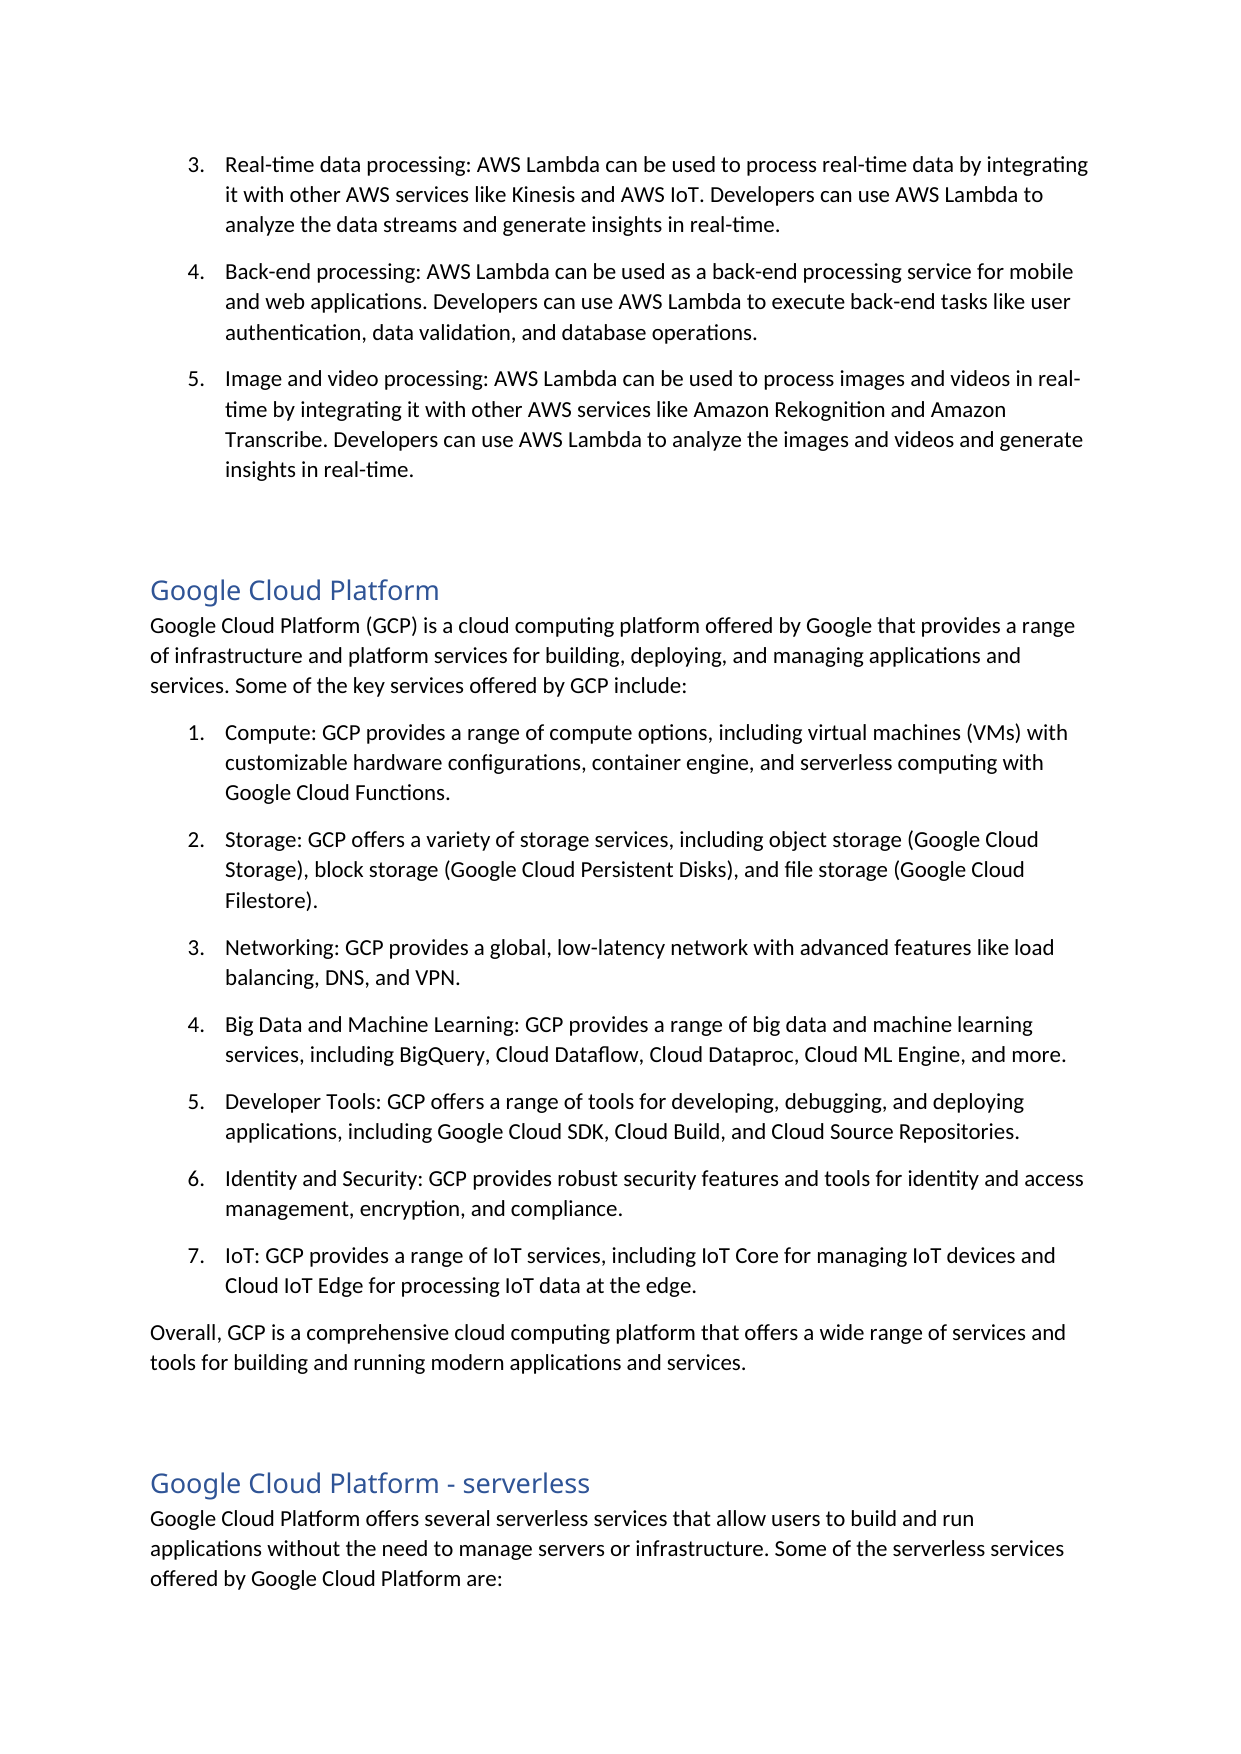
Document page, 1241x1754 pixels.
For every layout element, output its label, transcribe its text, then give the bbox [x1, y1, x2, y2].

list Big Data and Machine Learning: GCP provides a range of big data and machine learning services, including BigQuery, Cloud Dataflow, Cloud Dataproc, Cloud ML Engine, and more. [187, 1010, 1090, 1068]
text Overall, GCP is a comprehensive cloud computing platform that offers a wide range of services and tools for building and running modern applications and services. [150, 1318, 1090, 1376]
list IoT: GCP provides a range of IoT services, including IoT Core for managing IoT devices and Cloud IoT Edge for processing IoT data at the edge. [187, 1241, 1090, 1299]
text Google Cloud Platform offers several serverless services that allow users to build and run applications without the need to manage servers or infrastructure. Some of the serverless services offered by Google Cloud Platform are: [150, 1504, 1090, 1592]
subtitle Google Cloud Platform - serverless [150, 1464, 1090, 1501]
list Identity and Security: GCP provides robust security features and tools for identity and access management, encryption, and compliance. [187, 1164, 1090, 1222]
list Networking: GCP provides a global, low-latency network with advanced features like load balancing, DNS, and VPN. [187, 933, 1090, 991]
list Developer Tools: GCP offers a range of tools for developing, debugging, and deploying applications, including Google Cloud SDK, Cloud Build, and Cloud Source Repositories. [187, 1087, 1090, 1145]
list Back-end processing: AWS Lambda can be used as a back-end processing service for mobile and web applications. Developers can use AWS Lambda to execute back-end tasks like user authentication, data validation, and database operations. [187, 257, 1090, 346]
list Compute: GCP provides a range of compute options, including virtual machines (VMs) with customizable hardware configurations, container engine, and serverless computing with Google Cloud Functions. [187, 718, 1090, 807]
list Storage: GCP offers a variety of storage services, including object storage (Google Cloud Storage), block storage (Google Cloud Persistent Disks), and file storage (Google Cloud Filestore). [187, 825, 1090, 914]
list Image and video processing: AWS Lambda can be used to process images and videos in real-time by integrating it with other AWS services like Amazon Rekognition and Amazon Transcribe. Developers can use AWS Lambda to analyze the images and videos and generate insights in real-time. [187, 364, 1090, 483]
text Google Cloud Platform (GCP) is a cloud computing platform offered by Google that provides a range of infrastructure and platform services for building, deploying, and managing applications and services. Some of the key services offered by GCP include: [150, 611, 1090, 699]
list Real-time data processing: AWS Lambda can be used to process real-time data by integrating it with other AWS services like Kinesis and AWS IoT. Developers can use AWS Lambda to analyze the data streams and generate insights in real-time. [187, 150, 1090, 238]
subtitle Google Cloud Platform [150, 571, 1090, 608]
